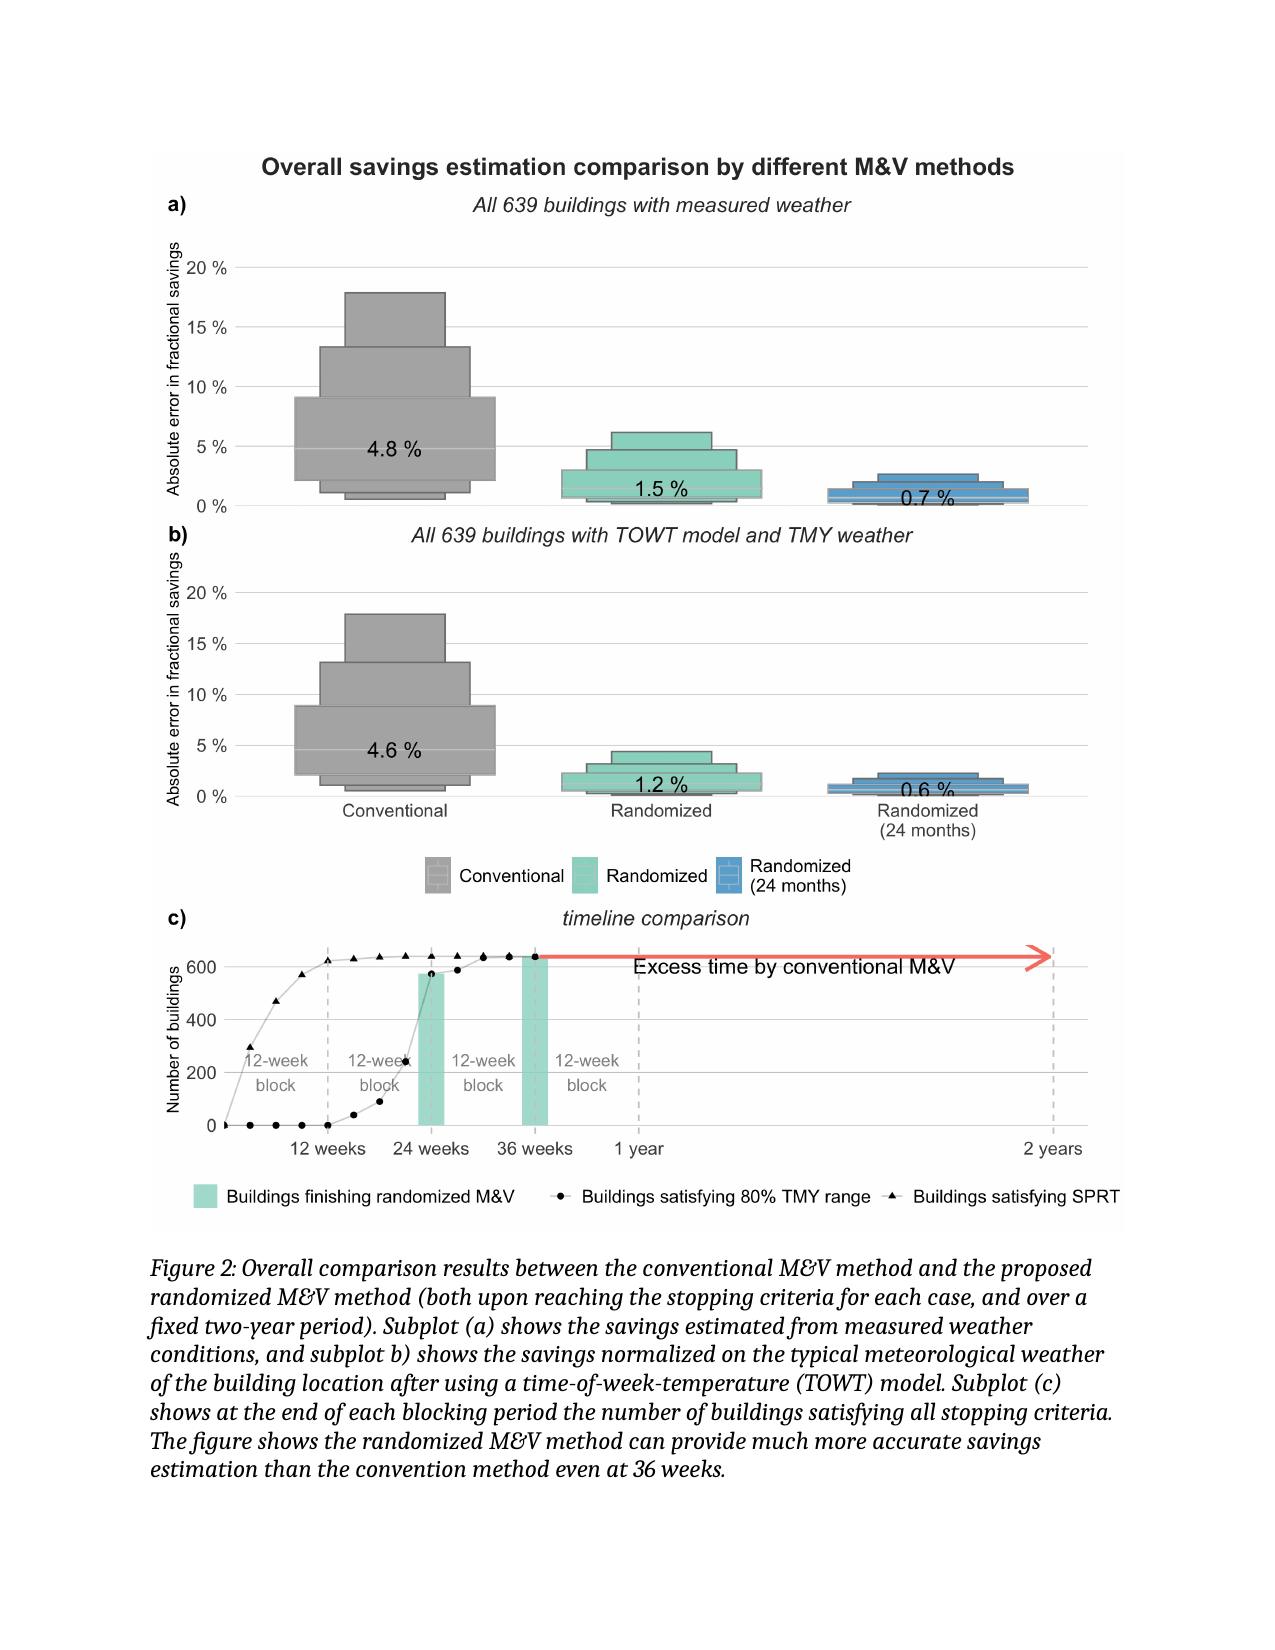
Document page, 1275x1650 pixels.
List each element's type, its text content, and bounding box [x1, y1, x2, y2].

text Figure 2: Overall comparison results between the conventional M&V method and the proposed randomized M&V method (both upon reaching the stopping criteria for each case, and over a fixed two-year period). Subplot (a) shows the savings estimated from measured weather conditions, and subplot b) shows the savings normalized on the typical meteorological weather of the building location after using a time-of-week-temperature (TOWT) model. Subplot (c) shows at the end of each blocking period the number of buildings satisfying all stopping criteria. The figure shows the randomized M&V method can provide much more accurate savings estimation than the convention method even at 36 weeks. [150, 1254, 1125, 1484]
picture [150, 150, 1125, 1234]
